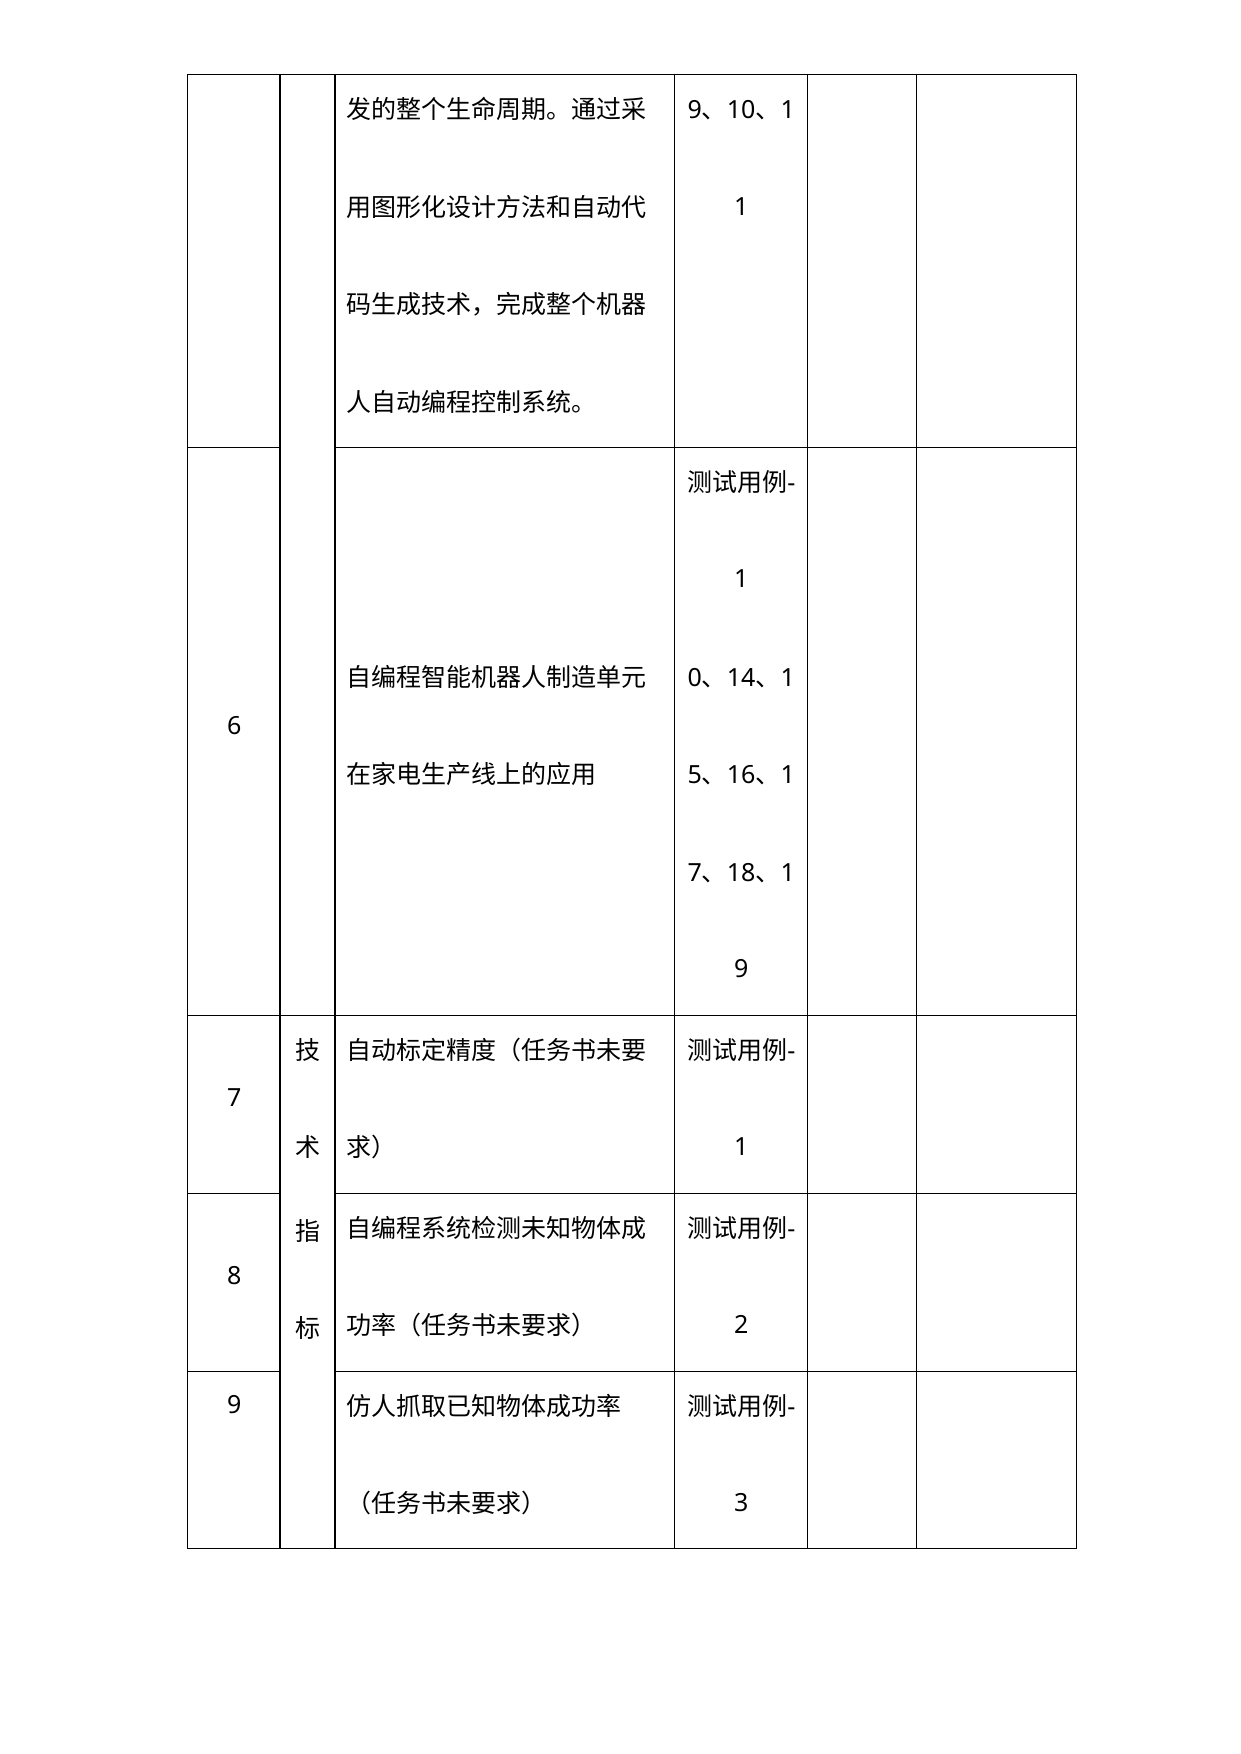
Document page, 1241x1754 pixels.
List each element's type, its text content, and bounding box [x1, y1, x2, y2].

table_cell [917, 1372, 1076, 1548]
table_cell 自编程系统检测未知物体成功率（任务书未要求） [336, 1194, 674, 1371]
table_cell 测试用例-6、7、8、9、10、11 [675, 75, 807, 447]
table_cell 5 [188, 75, 279, 447]
table_cell 测试用例-10、14、15、16、17、18、19 [675, 448, 807, 1015]
table_cell [808, 448, 916, 1015]
table_cell 技术 指标 [281, 1016, 334, 1548]
table_cell [917, 448, 1076, 1015]
table_cell [808, 1194, 916, 1371]
table_cell 9 [188, 1372, 279, 1548]
table_cell 8 [188, 1194, 279, 1371]
table_cell [808, 1372, 916, 1548]
table_cell [917, 1016, 1076, 1193]
table_cell 测试用例-2 [675, 1194, 807, 1371]
table_cell [917, 75, 1076, 447]
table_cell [336, 75, 674, 447]
table_cell 6 [188, 448, 279, 1015]
table_cell 仿人抓取已知物体成功率（任务书未要求） [336, 1372, 674, 1548]
table_cell 自动标定精度（任务书未要求） [336, 1016, 674, 1193]
table_cell [808, 1016, 916, 1193]
table_cell 7 [188, 1016, 279, 1193]
table_cell 测试用例-1 [675, 1016, 807, 1193]
table_cell 测试用例-3 [675, 1372, 807, 1548]
table_cell 自编程智能机器人制造单元在家电生产线上的应用 [336, 448, 674, 1015]
table_cell [808, 75, 916, 447]
table_cell [917, 1194, 1076, 1371]
